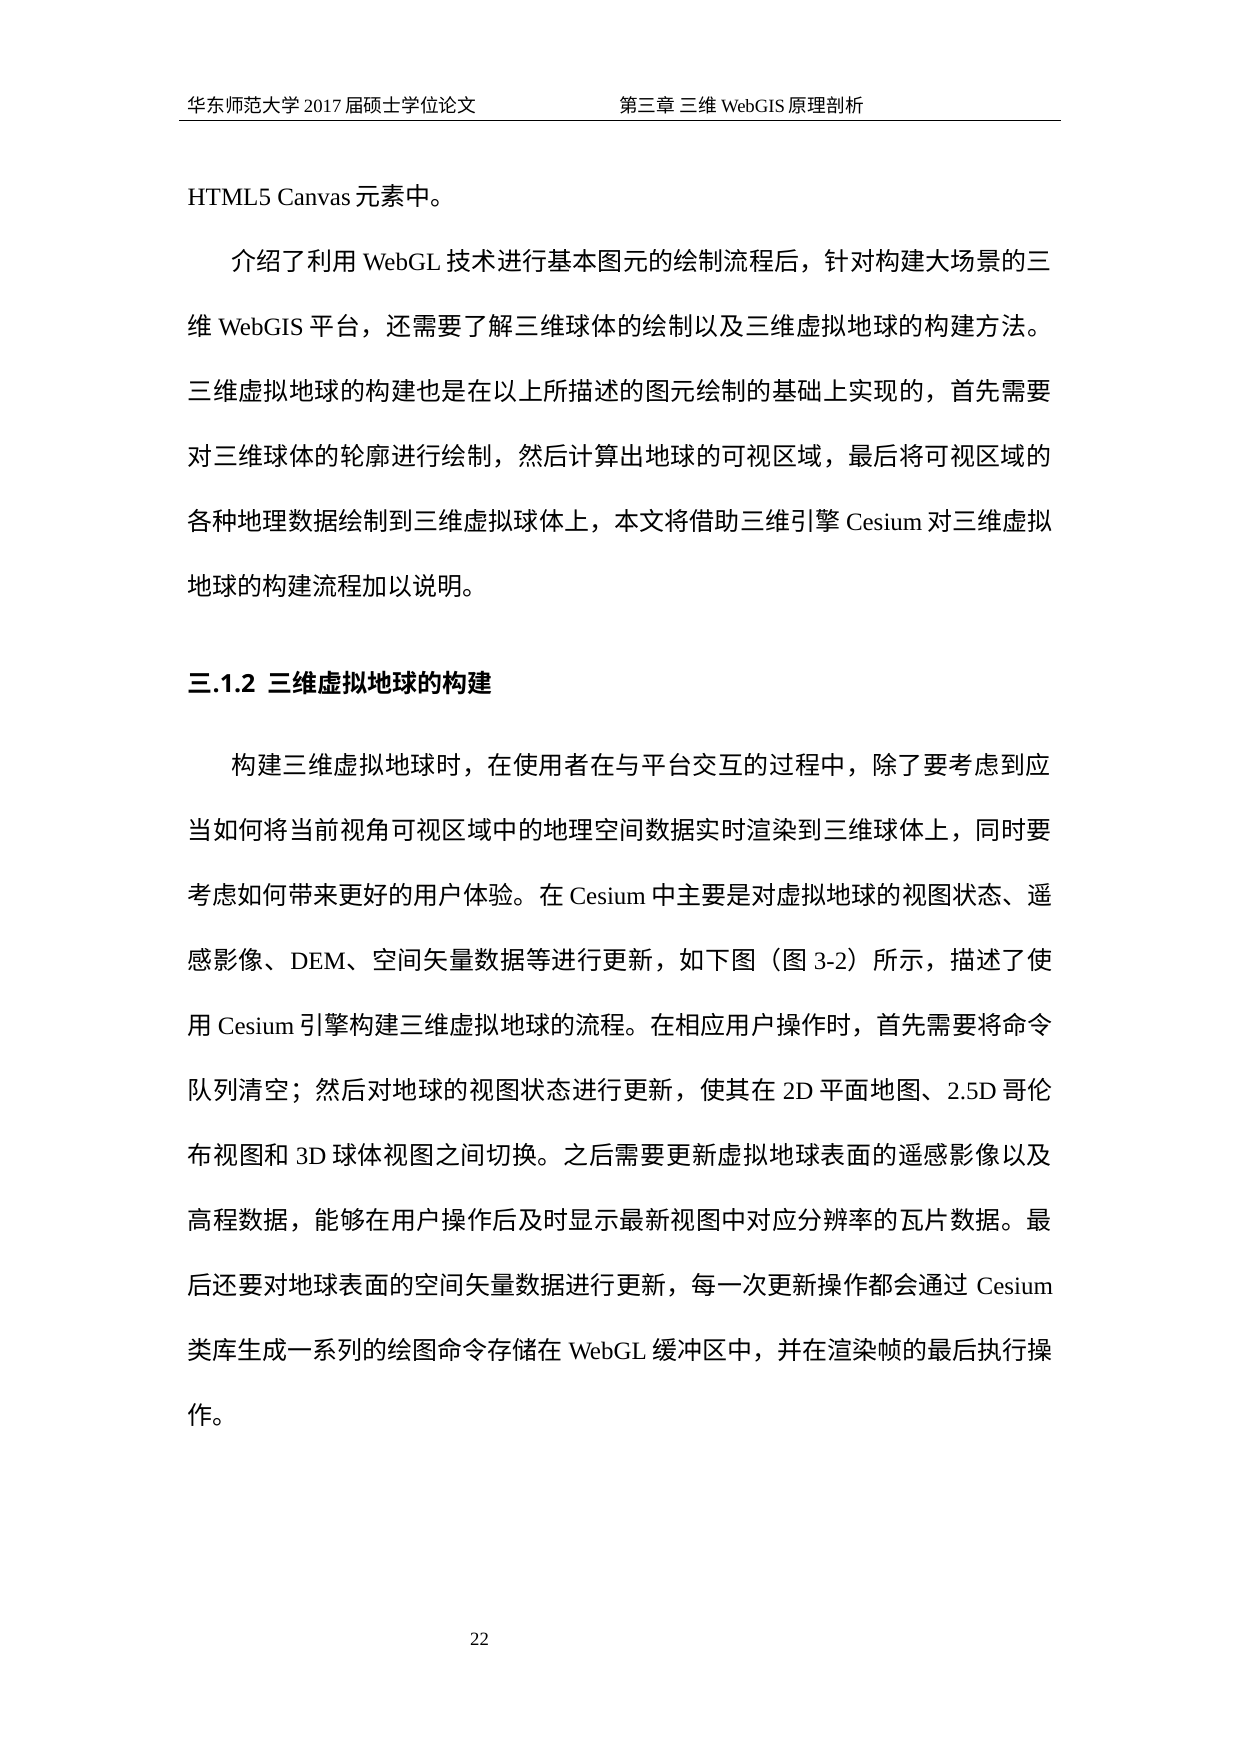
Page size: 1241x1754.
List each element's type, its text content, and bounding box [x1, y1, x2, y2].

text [187, 162, 1053, 227]
subtitle 三维虚拟地球的构建 [187, 649, 1053, 714]
text 构建三维虚拟地球时，在使用者在与平台交互的过程中，除了要考虑到应当如何将当前视角可视区域中的地理空间数据实时渲染到三维球体上，同时要考虑如何带来更好的用户体验。在Cesium中主要是对虚拟地球的视图状态、遥感影像、DEM、空间矢量数据等进行更新，如下图（图3-2）所示，描述了使用Cesium引擎构建三维虚拟地球的流程。在相应用户操作时，首先需要将命令队列清空；然后对地球的视图状态进行更新，使其在2D平面地图、2.5D哥伦布视图和3D球体视图之间切换。之后需要更新虚拟地球表面的遥感影像以及高程数据，能够在用户操作后及时显示最新视图中对应分辨率的瓦片数据。最后还要对地球表面的空间矢量数据进行更新，每一次更新操作都会通过Cesium类库生成一系列的绘图命令存储在WebGL缓冲区中，并在渲染帧的最后执行操作。 [187, 731, 1053, 1446]
text 介绍了利用WebGL技术进行基本图元的绘制流程后，针对构建大场景的三维WebGIS平台，还需要了解三维球体的绘制以及三维虚拟地球的构建方法。三维虚拟地球的构建也是在以上所描述的图元绘制的基础上实现的，首先需要对三维球体的轮廓进行绘制，然后计算出地球的可视区域，最后将可视区域的各种地理数据绘制到三维虚拟球体上，本文将借助三维引擎Cesium对三维虚拟地球的构建流程加以说明。 [187, 227, 1053, 617]
